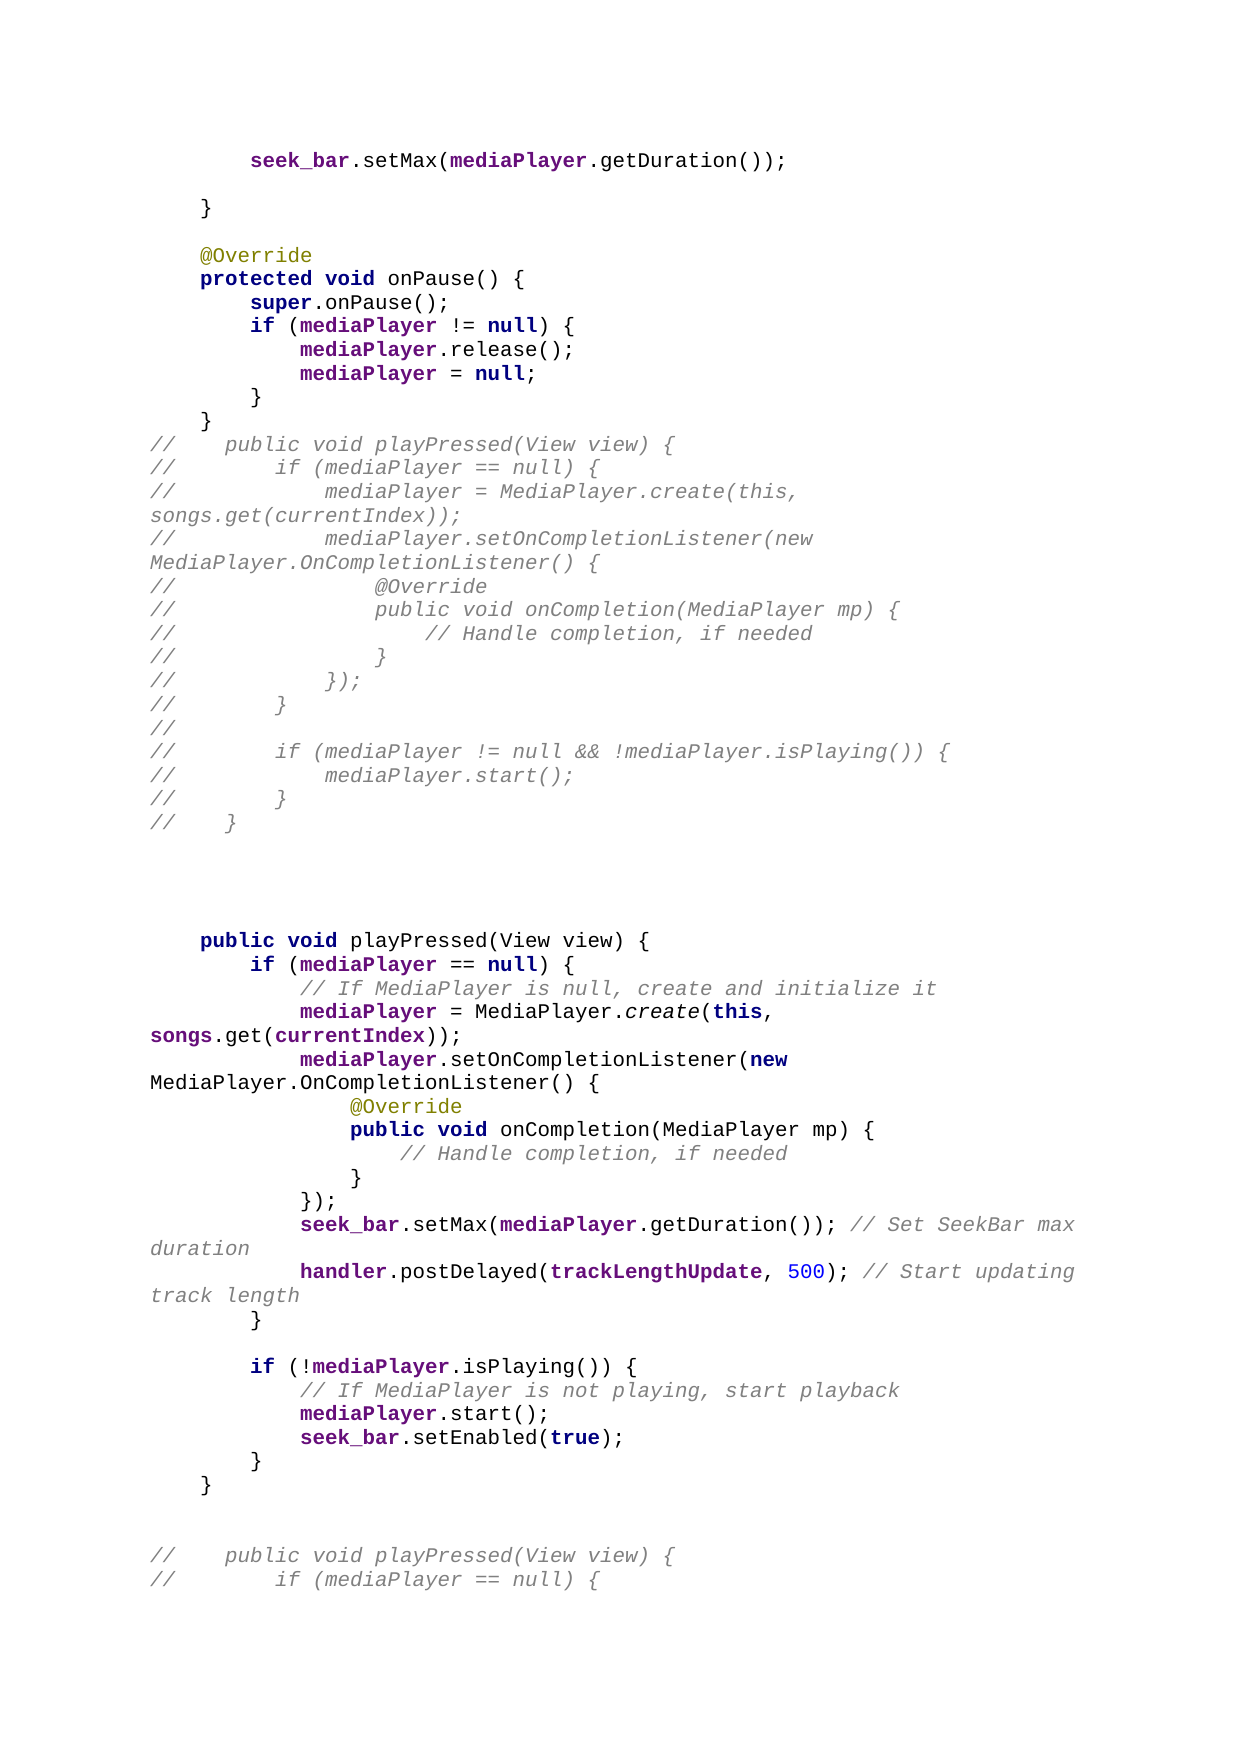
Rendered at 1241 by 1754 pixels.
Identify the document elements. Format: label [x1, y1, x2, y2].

text [150, 150, 1090, 1592]
